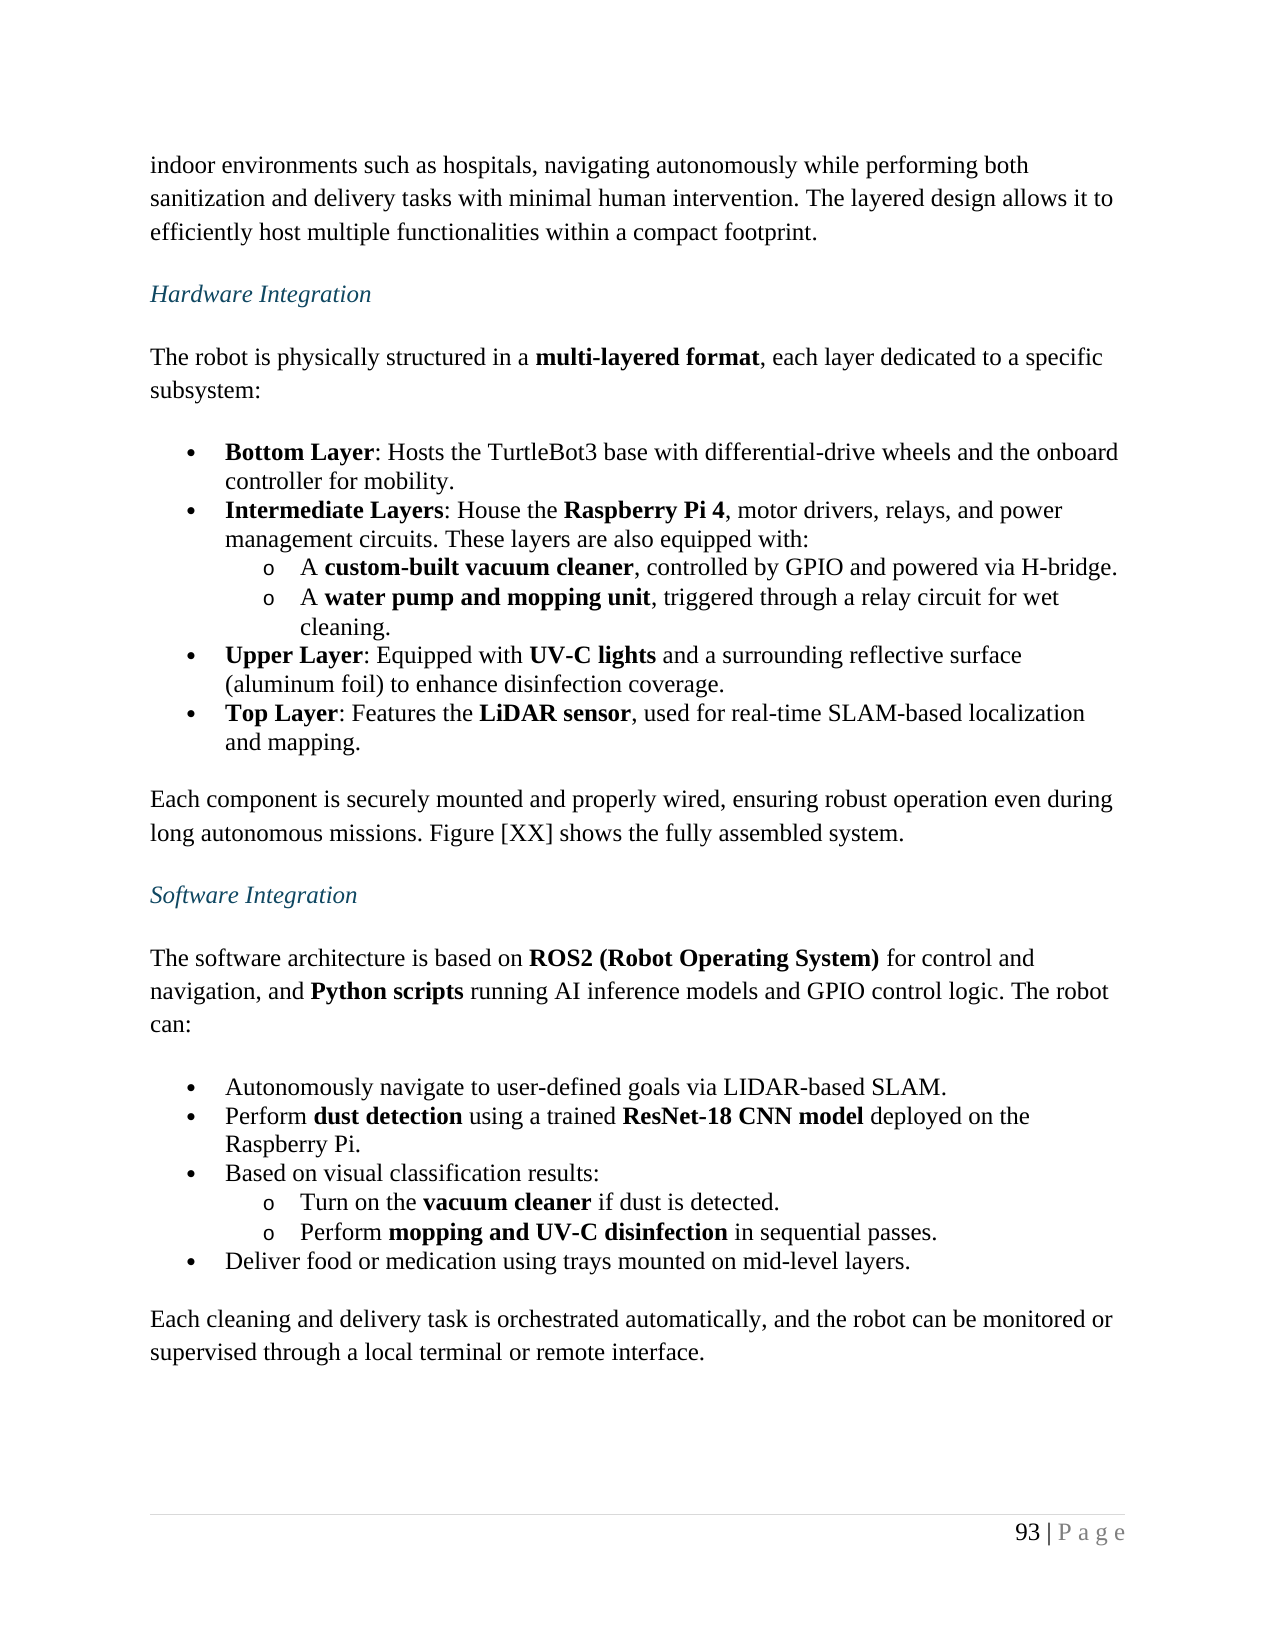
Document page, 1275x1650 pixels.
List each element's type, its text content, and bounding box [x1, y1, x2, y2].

list Deliver food or medication using trays mounted on mid-level layers. [187, 1246, 1125, 1275]
list Bottom Layer: Hosts the TurtleBot3 base with differential-drive wheels and the onboard controller for mobility. [187, 437, 1125, 495]
subtitle Hardware Integration [150, 279, 1125, 308]
list Perform mopping and UV-C disinfection in sequential passes. [262, 1217, 1125, 1246]
list A custom-built vacuum cleaner, controlled by GPIO and powered via H-bridge. [262, 552, 1125, 582]
list Intermediate Layers: House the Raspberry Pi 4, motor drivers, relays, and power management circuits. These layers are also equipped with: [187, 495, 1125, 552]
subtitle Software Integration [150, 880, 1125, 909]
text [150, 150, 1125, 245]
list Upper Layer: Equipped with UV-C lights and a surrounding reflective surface (aluminum foil) to enhance disinfection coverage. [187, 640, 1125, 698]
text The robot is physically structured in a multi-layered format, each layer dedicated to a specific subsystem: [150, 342, 1125, 404]
list A water pump and mopping unit, triggered through a relay circuit for wet cleaning. [262, 582, 1125, 640]
list Top Layer: Features the LiDAR sensor, used for real-time SLAM-based localization and mapping. [187, 698, 1125, 755]
text Each component is securely mounted and properly wired, ensuring robust operation even during long autonomous missions. Figure [XX] shows the fully assembled system. [150, 784, 1125, 847]
text The software architecture is based on ROS2 (Robot Operating System) for control and navigation, and Python scripts running AI inference models and GPIO control logic. The robot can: [150, 943, 1125, 1038]
list Perform dust detection using a trained ResNet-18 CNN model deployed on the Raspberry Pi. [187, 1101, 1125, 1158]
list Turn on the vacuum cleaner if dust is detected. [262, 1187, 1125, 1217]
list Autonomously navigate to user-defined goals via LIDAR-based SLAM. [187, 1072, 1125, 1101]
list Based on visual classification results: [187, 1158, 1125, 1187]
text Each cleaning and delivery task is orchestrated automatically, and the robot can be monitored or supervised through a local terminal or remote interface. [150, 1304, 1125, 1366]
